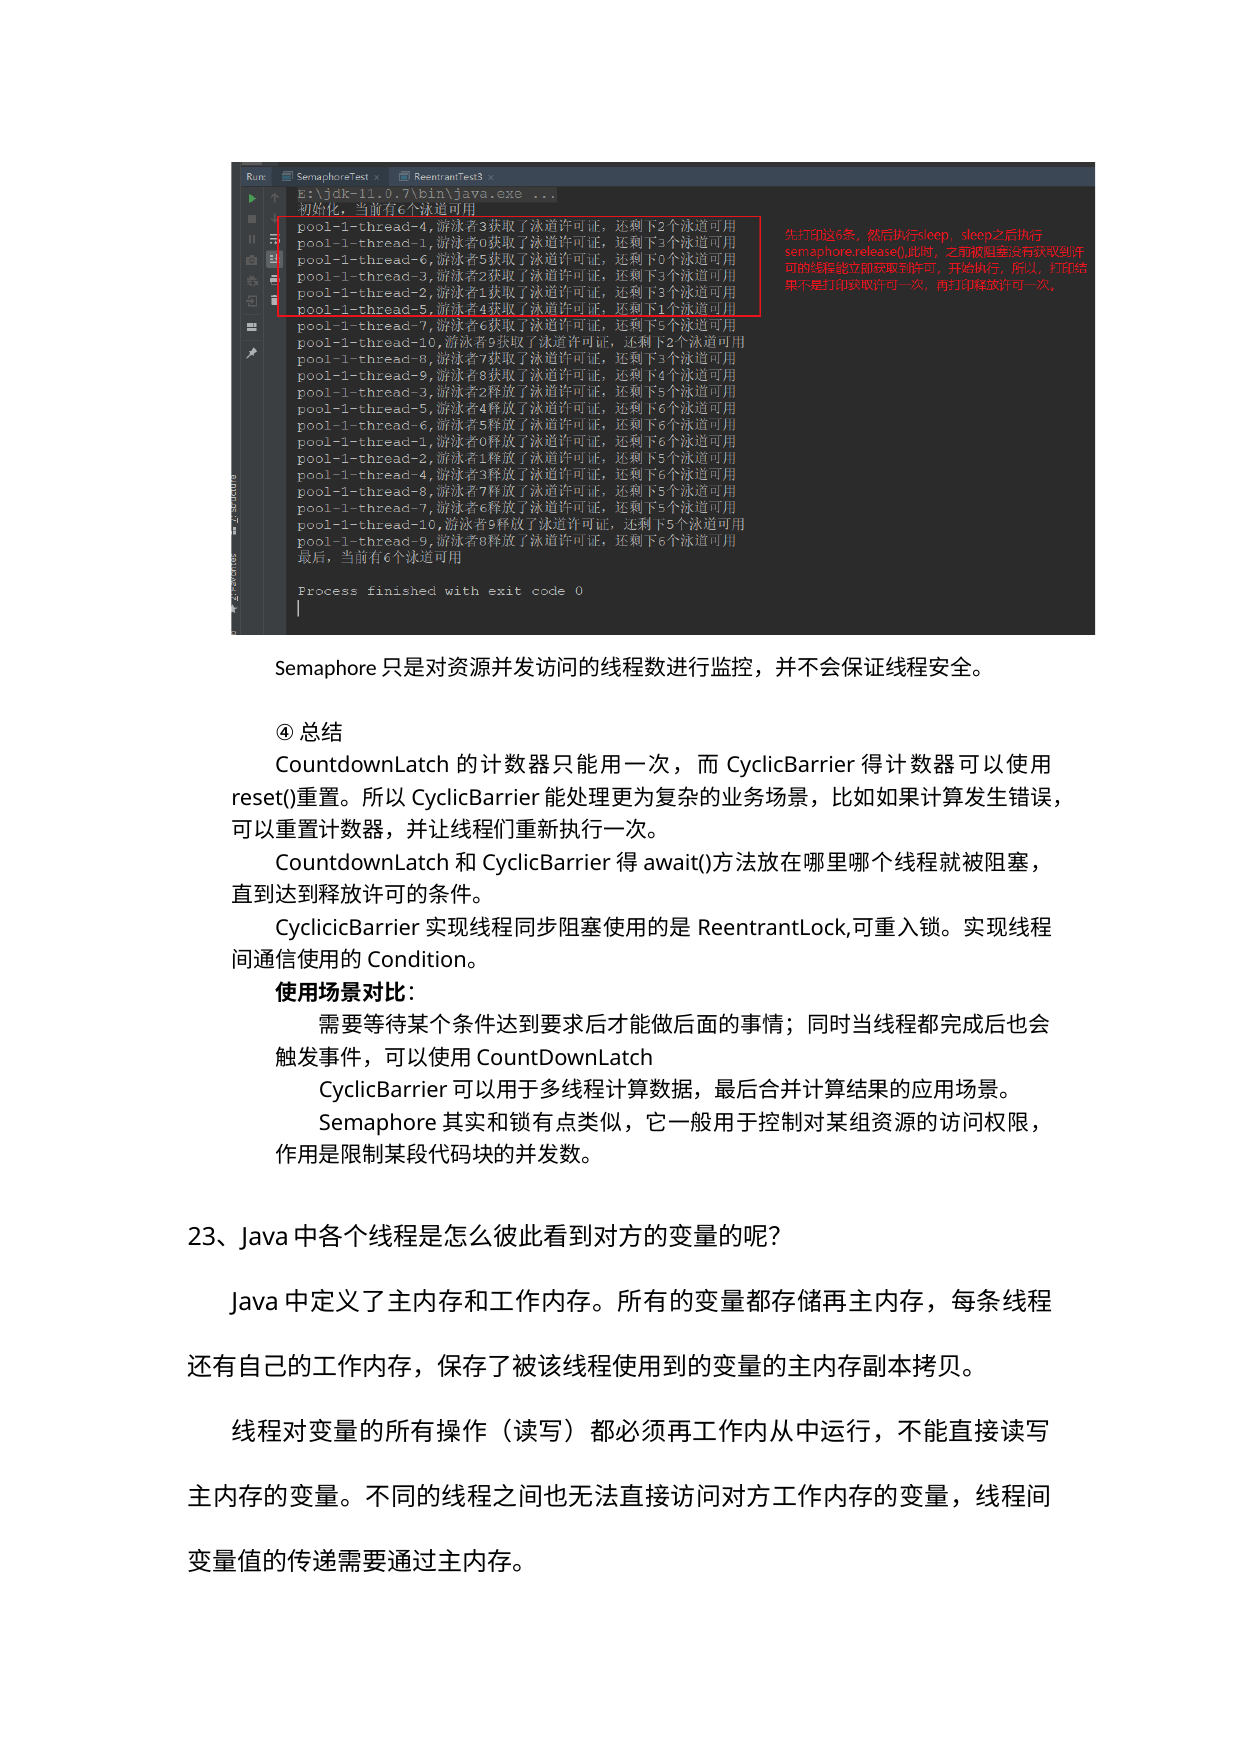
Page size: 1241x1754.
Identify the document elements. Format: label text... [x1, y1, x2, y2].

list 使用场景对比： [231, 974, 1053, 1007]
list 线程对变量的所有操作（读写）都必须再工作内从中运行，不能直接读写主内存的变量。不同的线程之间也无法直接访问对方工作内存的变量，线程间变量值的传递需要通过主内存。 [187, 1397, 1053, 1592]
list Semaphore其实和锁有点类似，它一般用于控制对某组资源的访问权限，作用是限制某段代码块的并发数。 [275, 1104, 1053, 1169]
list CyclicBarrier可以用于多线程计算数据，最后合并计算结果的应用场景。 [275, 1072, 1053, 1104]
picture [231, 162, 1096, 635]
list 需要等待某个条件达到要求后才能做后面的事情；同时当线程都完成后也会触发事件，可以使用CountDownLatch [275, 1007, 1053, 1072]
list Java中各个线程是怎么彼此看到对方的变量的呢？ [187, 1202, 1053, 1267]
list CyclicicBarrier实现线程同步阻塞使用的是ReentrantLock,可重入锁。实现线程间通信使用的Condition。 [231, 909, 1053, 974]
list ④总结 [231, 714, 1053, 747]
list Semaphore 只是对资源并发访问的线程数进行监控，并不会保证线程安全。 [231, 649, 1053, 682]
list CountdownLatch和CyclicBarrier得await()方法放在哪里哪个线程就被阻塞，直到达到释放许可的条件。 [231, 844, 1053, 909]
list CountdownLatch的计数器只能用一次，而CyclicBarrier得计数器可以使用reset()重置。所以CyclicBarrier能处理更为复杂的业务场景，比如如果计算发生错误，可以重置计数器，并让线程们重新执行一次。 [231, 747, 1053, 844]
list Java中定义了主内存和工作内存。所有的变量都存储再主内存，每条线程还有自己的工作内存，保存了被该线程使用到的变量的主内存副本拷贝。 [187, 1267, 1053, 1397]
